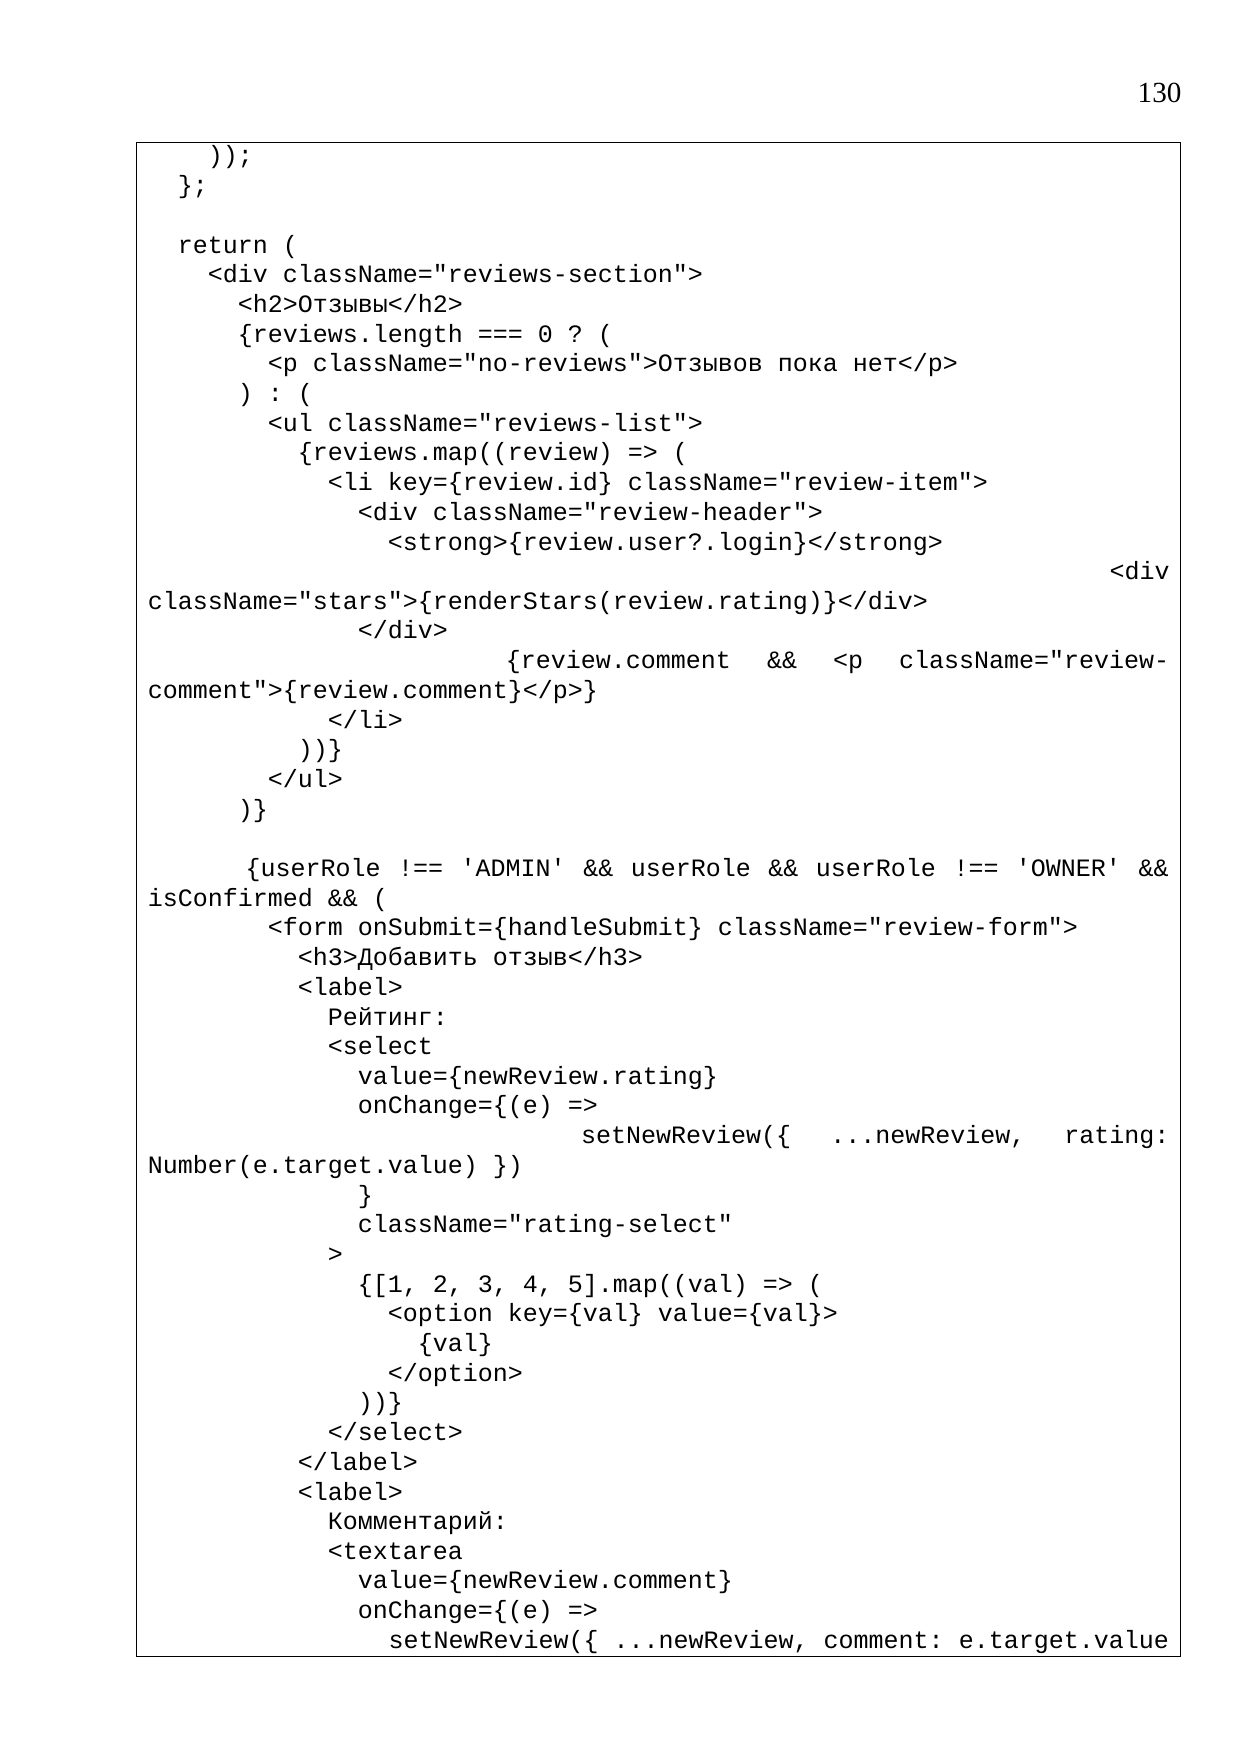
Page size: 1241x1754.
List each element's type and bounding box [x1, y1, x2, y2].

table_header [137, 143, 1180, 1656]
